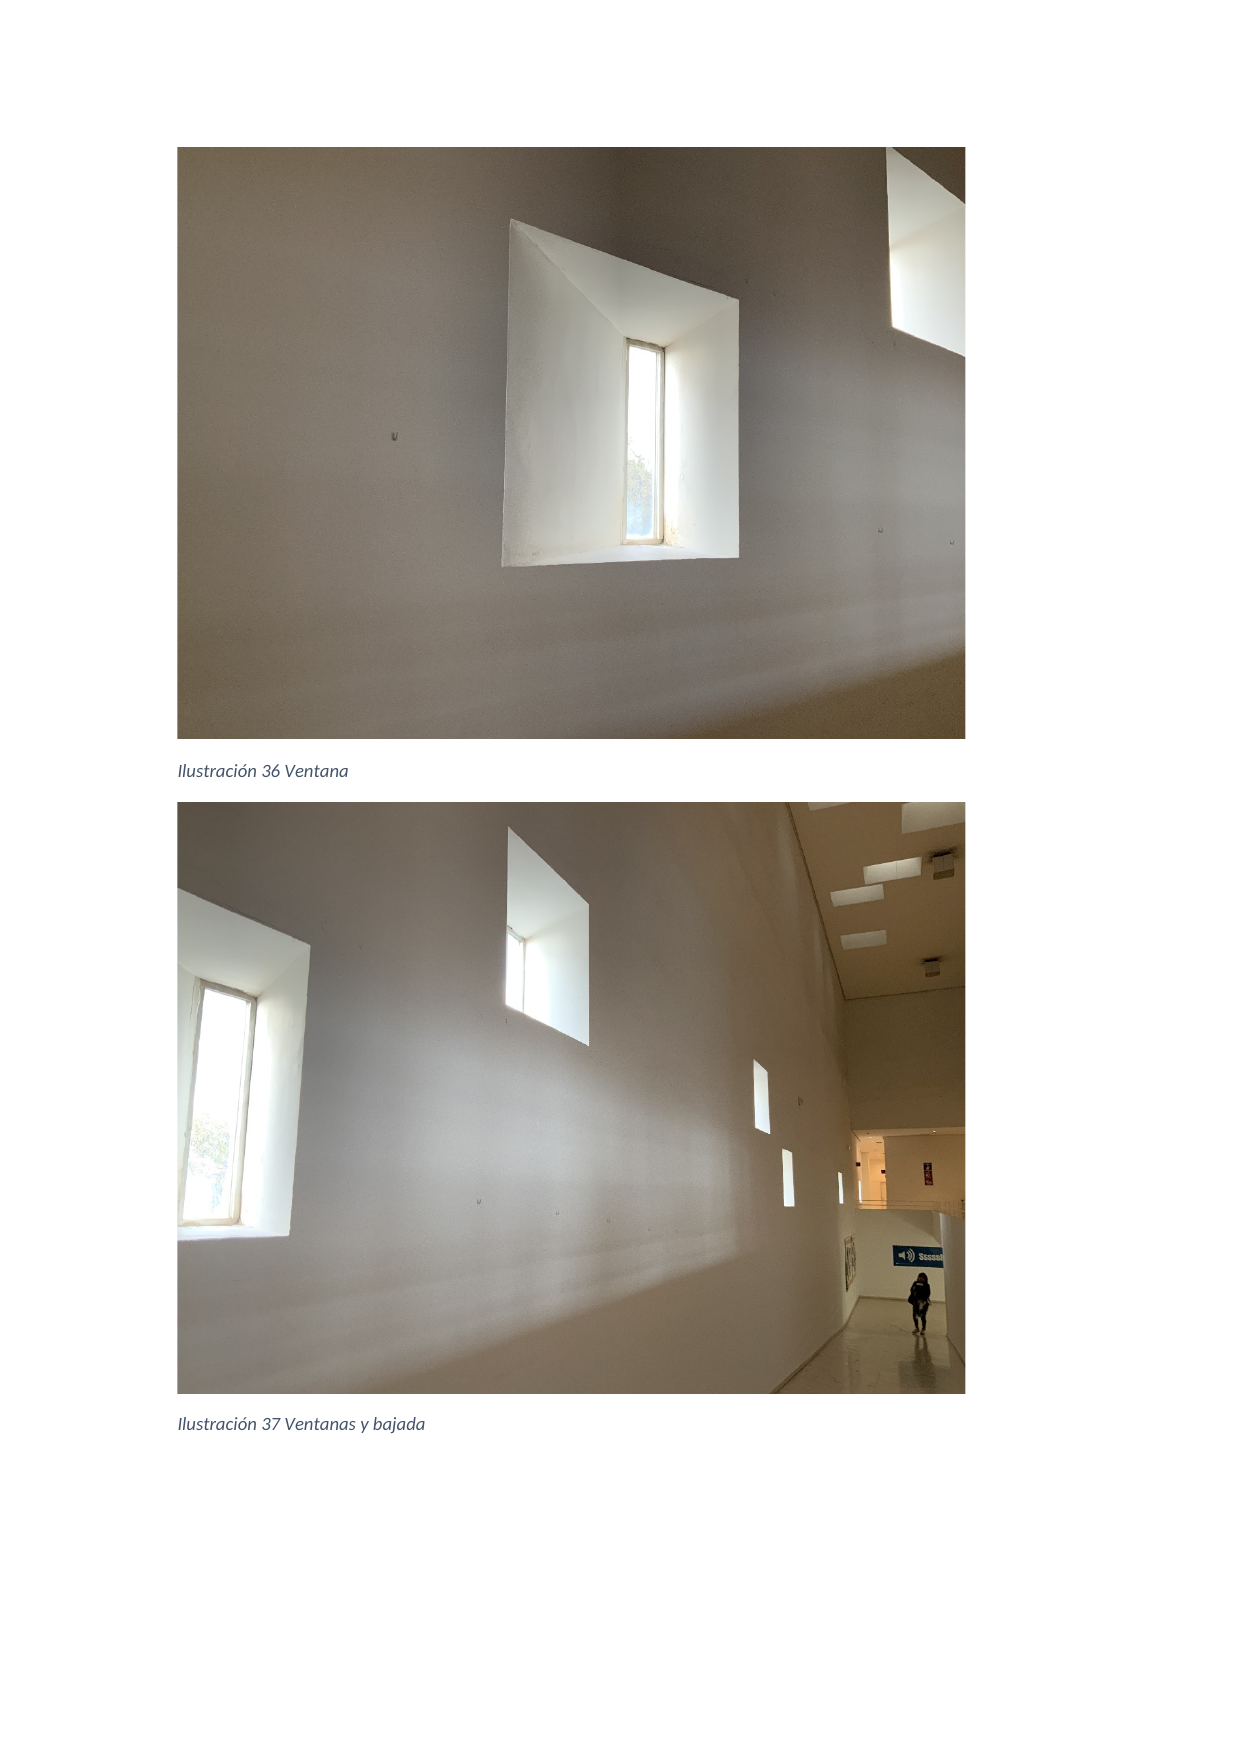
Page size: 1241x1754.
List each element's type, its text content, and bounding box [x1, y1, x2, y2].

picture [177, 802, 966, 1394]
picture [177, 147, 966, 739]
